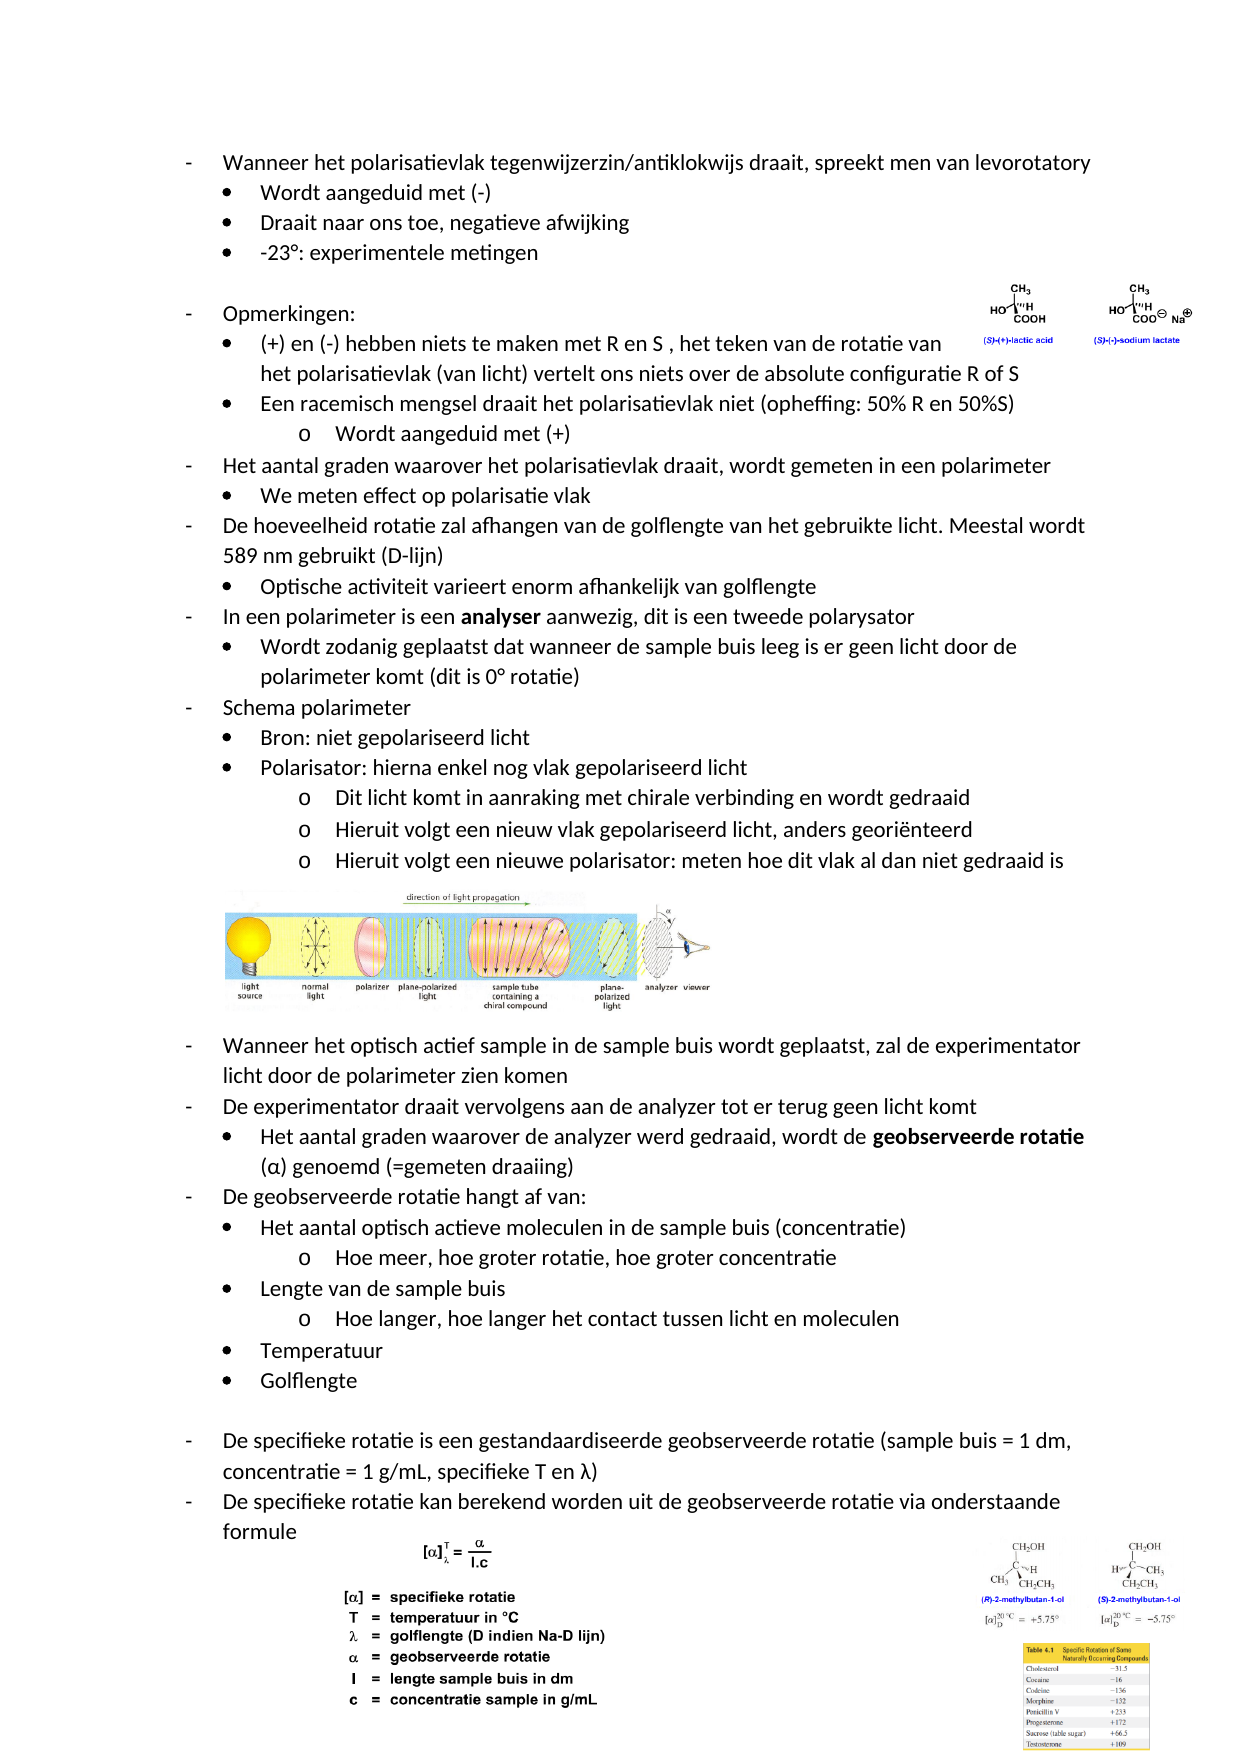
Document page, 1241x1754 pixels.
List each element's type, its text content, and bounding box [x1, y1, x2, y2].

list Hieruit volgt een nieuw vlak gepolariseerd licht, anders georiënteerd [298, 815, 1093, 844]
list Wordt aangeduid met (+) [298, 419, 1093, 449]
list Hoe langer, hoe langer het contact tussen licht en moleculen [298, 1304, 1093, 1334]
picture [225, 888, 717, 1018]
list De hoeveelheid rotatie zal afhangen van de golflengte van het gebruikte licht. Meestal wordt 589 nm gebruikt (D-lijn) [185, 511, 1093, 569]
list (+) en (-) hebben niets te maken met R en S , het teken van de rotatie van het polarisatievlak (van licht) vertelt ons niets over de absolute configuratie R of S [223, 329, 1093, 387]
list In een polarimeter is een analyser aanwezig, dit is een tweede polarysator [185, 602, 1093, 630]
list Hoe meer, hoe groter rotatie, hoe groter concentratie [298, 1243, 1093, 1272]
list Schema polarimeter [185, 693, 1093, 721]
list Wordt zodanig geplaatst dat wanneer de sample buis leeg is er geen licht door de polarimeter komt (dit is 0° rotatie) [223, 632, 1093, 690]
list Dit licht komt in aanraking met chirale verbinding en wordt gedraaid [298, 783, 1093, 812]
list Wanneer het optisch actief sample in de sample buis wordt geplaatst, zal de experimentator licht door de polarimeter zien komen [185, 1031, 1093, 1089]
list Een racemisch mengsel draait het polarisatievlak niet (opheffing: 50% R en 50%S) [223, 389, 1093, 417]
list Hieruit volgt een nieuwe polarisator: meten hoe dit vlak al dan niet gedraaid is [298, 846, 1093, 875]
list De specifieke rotatie kan berekend worden uit de geobserveerde rotatie via onderstaande formule [185, 1487, 1093, 1545]
picture [339, 1531, 607, 1712]
list Bron: niet gepolariseerd licht [223, 723, 1093, 751]
list Golflengte [223, 1366, 1093, 1394]
list Polarisator: hierna enkel nog vlak gepolariseerd licht [223, 753, 1093, 781]
list We meten effect op polarisatie vlak [223, 481, 1093, 509]
picture [976, 276, 1197, 351]
list -23°: experimentele metingen [223, 238, 1093, 266]
list Temperatuur [223, 1336, 1093, 1364]
list Het aantal optisch actieve moleculen in de sample buis (concentratie) [223, 1213, 1093, 1241]
list De experimentator draait vervolgens aan de analyzer tot er terug geen licht komt [185, 1092, 1093, 1120]
list Wanneer het polarisatievlak tegenwijzerzin/antiklokwijs draait, spreekt men van levorotatory [185, 148, 1093, 176]
picture [970, 1536, 1185, 1754]
list De specifieke rotatie is een gestandaardiseerde geobserveerde rotatie (sample buis = 1 dm, concentratie = 1 g/mL, specifieke T en λ) [185, 1427, 1093, 1485]
list Het aantal graden waarover het polarisatievlak draait, wordt gemeten in een polarimeter [185, 451, 1093, 479]
list Het aantal graden waarover de analyzer werd gedraaid, wordt de geobserveerde rotatie (α) genoemd (=gemeten draaiing) [223, 1122, 1093, 1180]
list Wordt aangeduid met (-) [223, 178, 1093, 206]
list Draait naar ons toe, negatieve afwijking [223, 208, 1093, 236]
list Optische activiteit varieert enorm afhankelijk van golflengte [223, 572, 1093, 600]
list Lengte van de sample buis [223, 1274, 1093, 1302]
list De geobserveerde rotatie hangt af van: [185, 1182, 1093, 1210]
list Opmerkingen: [185, 299, 976, 327]
